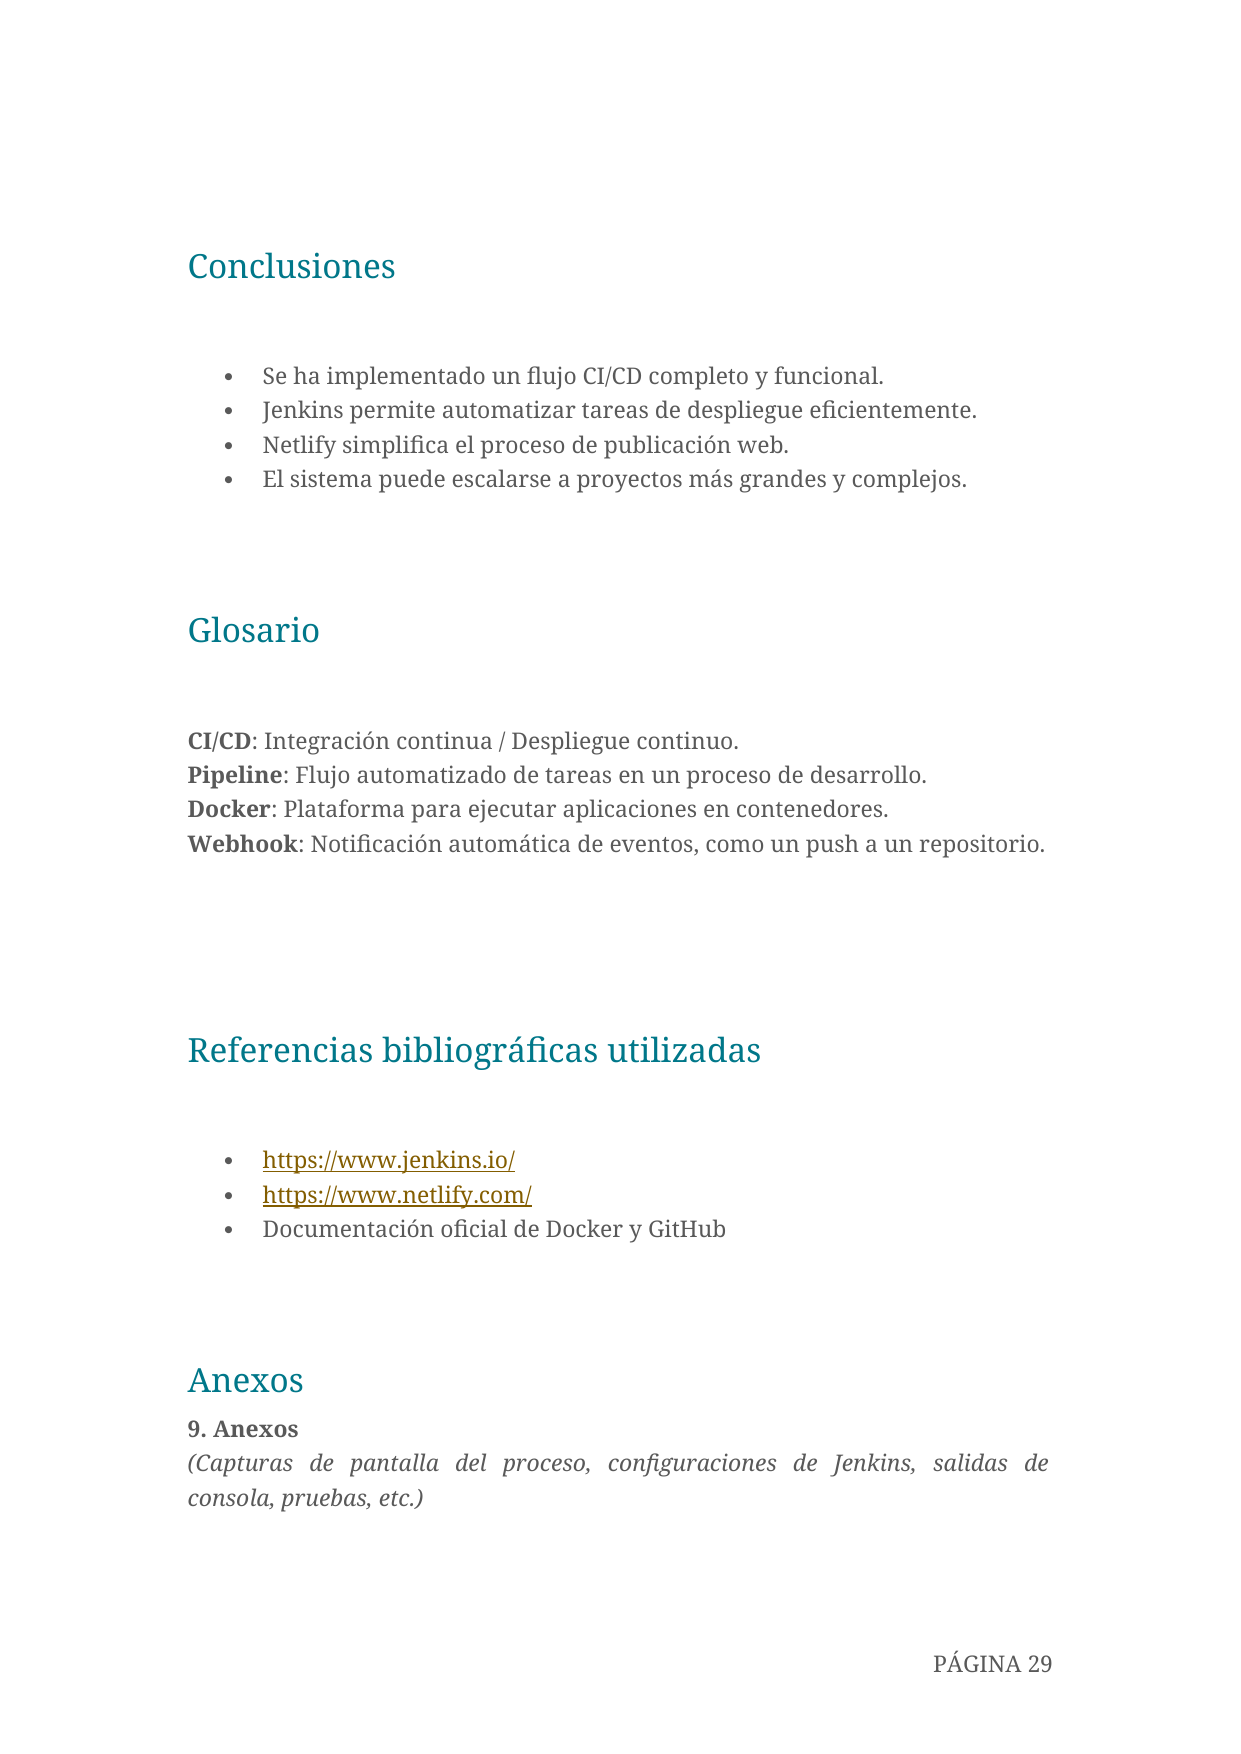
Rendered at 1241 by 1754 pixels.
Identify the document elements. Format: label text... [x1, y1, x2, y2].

list Se ha implementado un flujo CI/CD completo y funcional. [225, 360, 1053, 391]
list https://www.jenkins.io/ [225, 1144, 1053, 1176]
subtitle Anexos [187, 1357, 1053, 1402]
list Documentación oficial de Docker y GitHub [225, 1213, 1053, 1244]
text CI/CD: Integración continua / Despliegue continuo. Pipeline: Flujo automatizado de tareas en un proceso de desarrollo. Docker: Plataforma para ejecutar aplicaciones en contenedores. Webhook: Notificación automática de eventos, como un push a un repositorio. [187, 724, 1053, 859]
list https://www.netlify.com/ [225, 1179, 1053, 1210]
text (Capturas de pantalla del proceso, configuraciones de Jenkins, salidas de consola, pruebas, etc.) [187, 1447, 1053, 1513]
subtitle Conclusiones [187, 242, 1053, 288]
list Jenkins permite automatizar tareas de despliegue eficientemente. [225, 394, 1053, 426]
subtitle Glosario [187, 607, 1053, 652]
list El sistema puede escalarse a proyectos más grandes y complejos. [225, 463, 1053, 494]
subtitle Referencias bibliográficas utilizadas [187, 1027, 1053, 1072]
text 9. Anexos [187, 1413, 1053, 1444]
list Netlify simplifica el proceso de publicación web. [225, 429, 1053, 460]
